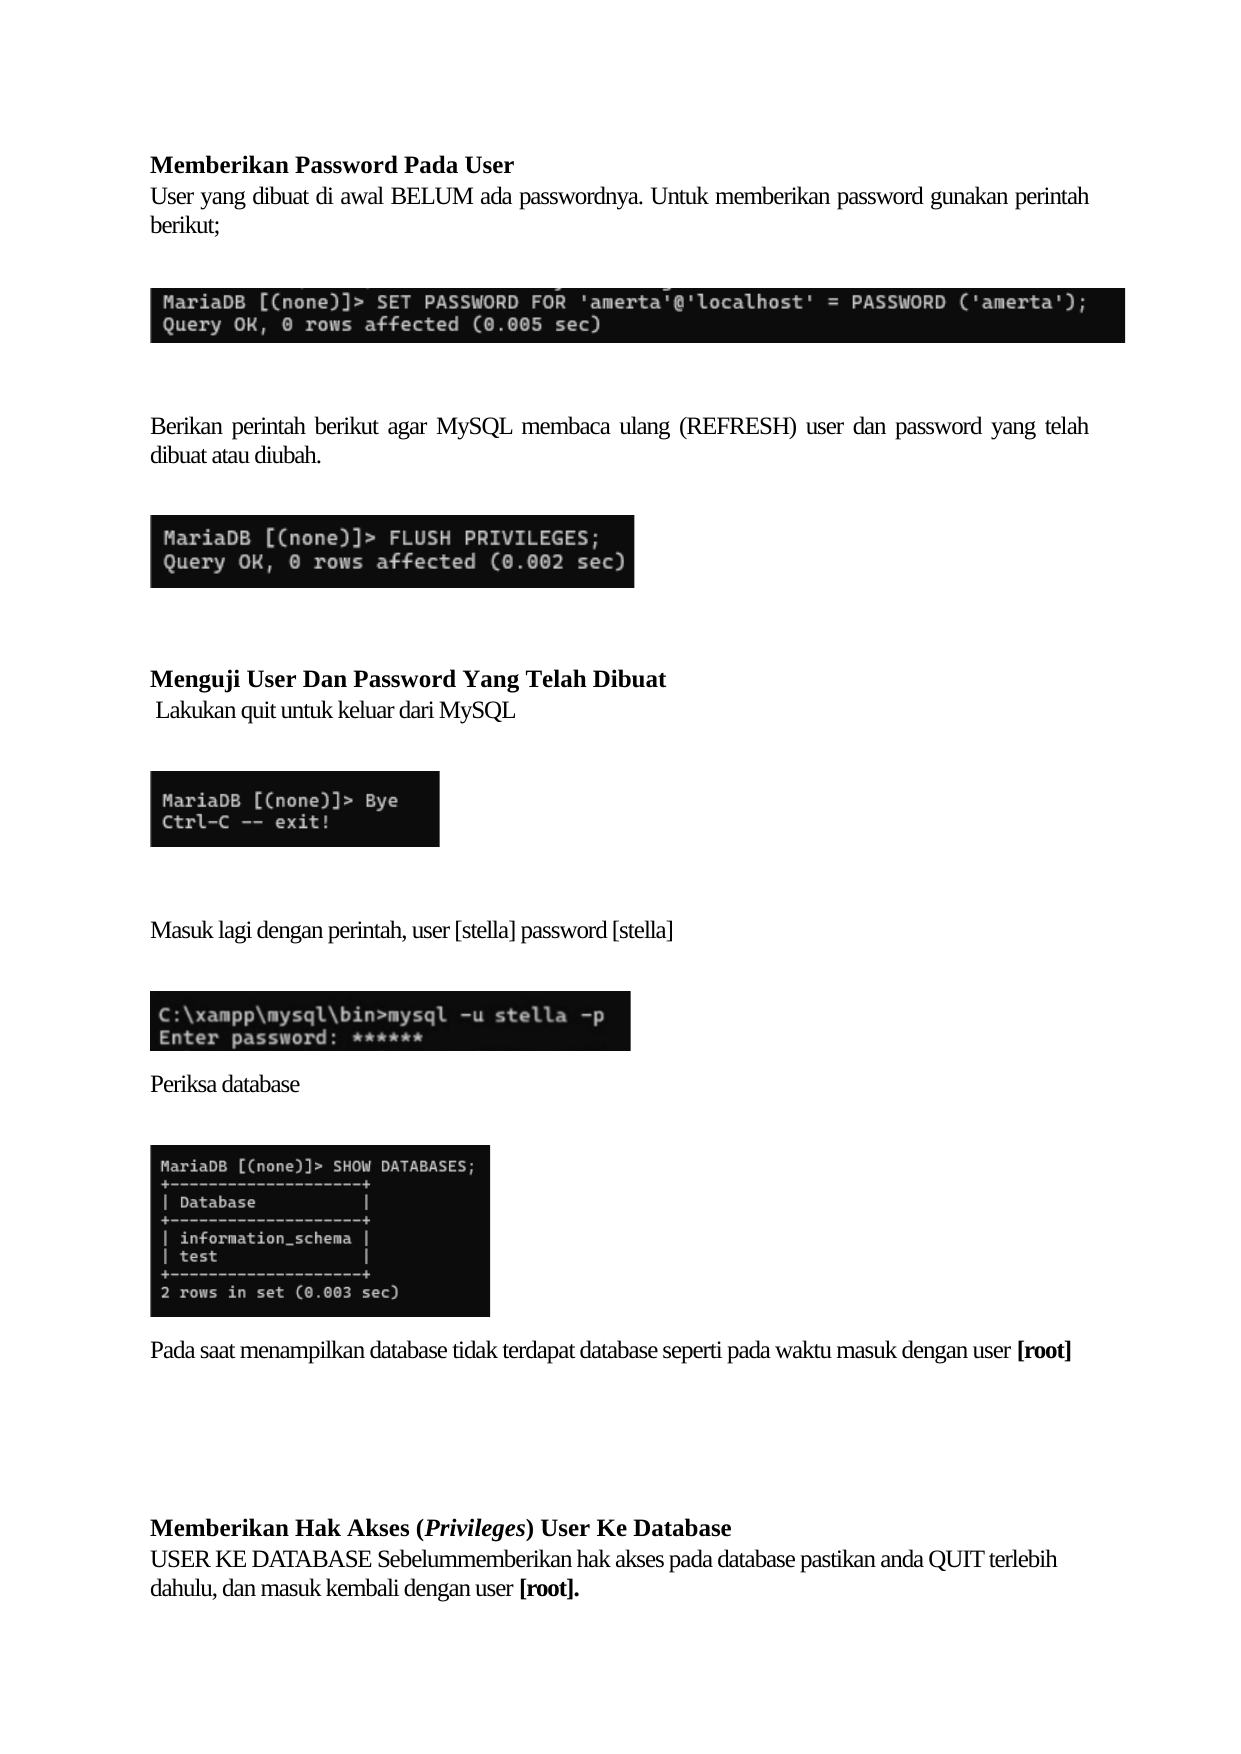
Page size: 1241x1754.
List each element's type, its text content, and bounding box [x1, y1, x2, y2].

title Periksa database [150, 1069, 1090, 1098]
picture [150, 991, 631, 1051]
title USER KE DATABASE Sebelummemberikan hak akses pada database pastikan anda QUIT terlebih dahulu, dan masuk kembali dengan user [root]. [150, 1544, 1090, 1602]
title Lakukan quit untuk keluar dari MySQL [150, 695, 1090, 724]
title Berikan perintah berikut agar MySQL membaca ulang (REFRESH) user dan password yang telah dibuat atau diubah. [150, 411, 1090, 469]
title Pada saat menampilkan database tidak terdapat database seperti pada waktu masuk dengan user [root] [150, 1336, 1090, 1364]
picture [150, 288, 1125, 343]
title User yang dibuat di awal BELUM ada passwordnya. Untuk memberikan password gunakan perintah berikut; [150, 181, 1090, 238]
subtitle Memberikan Hak Akses (Privileges) User Ke Database [150, 1513, 1090, 1542]
subtitle Memberikan Password Pada User [150, 150, 1090, 179]
subtitle Menguji User Dan Password Yang Telah Dibuat [150, 664, 1090, 693]
title Masuk lagi dengan perintah, user [stella] password [stella] [150, 915, 1090, 944]
picture [150, 1145, 490, 1317]
picture [150, 771, 440, 847]
picture [150, 515, 635, 588]
